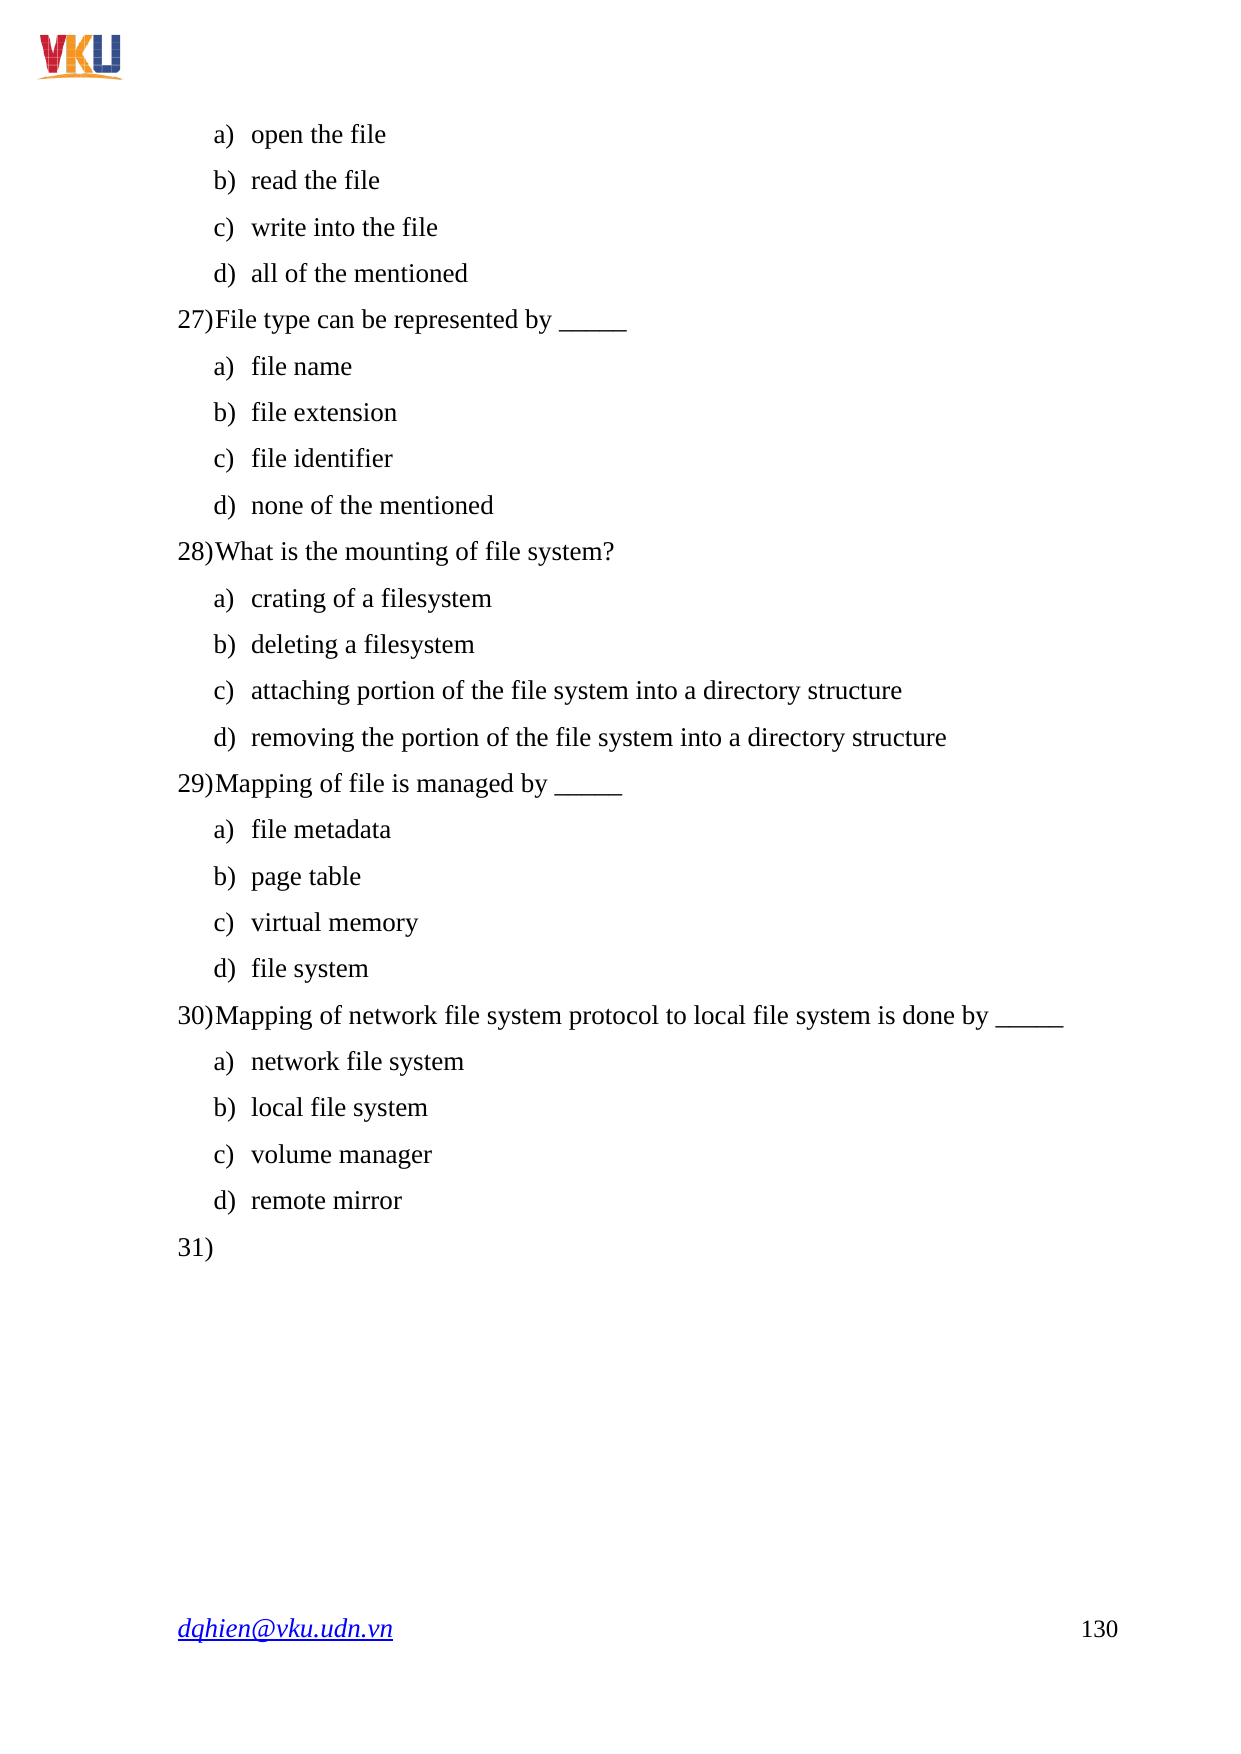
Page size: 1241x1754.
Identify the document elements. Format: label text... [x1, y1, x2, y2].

list file metadata [213, 813, 1123, 844]
list file name [213, 350, 1123, 381]
list file identifier [213, 443, 1123, 474]
list file extension [213, 396, 1123, 427]
list read the file [213, 164, 1123, 196]
list Mapping of network file system protocol to local file system is done by _____ [177, 999, 1123, 1030]
list file system [213, 952, 1123, 984]
list attaching portion of the file system into a directory structure [213, 674, 1123, 706]
list all of the mentioned [213, 257, 1123, 288]
list File type can be represented by _____ [177, 303, 1123, 335]
list What is the mounting of file system? [177, 535, 1123, 566]
list removing the portion of the file system into a directory structure [213, 721, 1123, 752]
list volume manager [213, 1138, 1123, 1169]
list Mapping of file is managed by _____ [177, 767, 1123, 798]
list virtual memory [213, 906, 1123, 937]
list crating of a filesystem [213, 582, 1123, 613]
list local file system [213, 1092, 1123, 1123]
list none of the mentioned [213, 489, 1123, 520]
picture [34, 32, 124, 80]
list remote mirror [213, 1184, 1123, 1215]
list open the file [213, 118, 1123, 149]
list write into the file [213, 211, 1123, 242]
list network file system [213, 1045, 1123, 1076]
list deleting a filesystem [213, 628, 1123, 659]
text 31) [177, 1231, 1123, 1262]
list page table [213, 860, 1123, 891]
